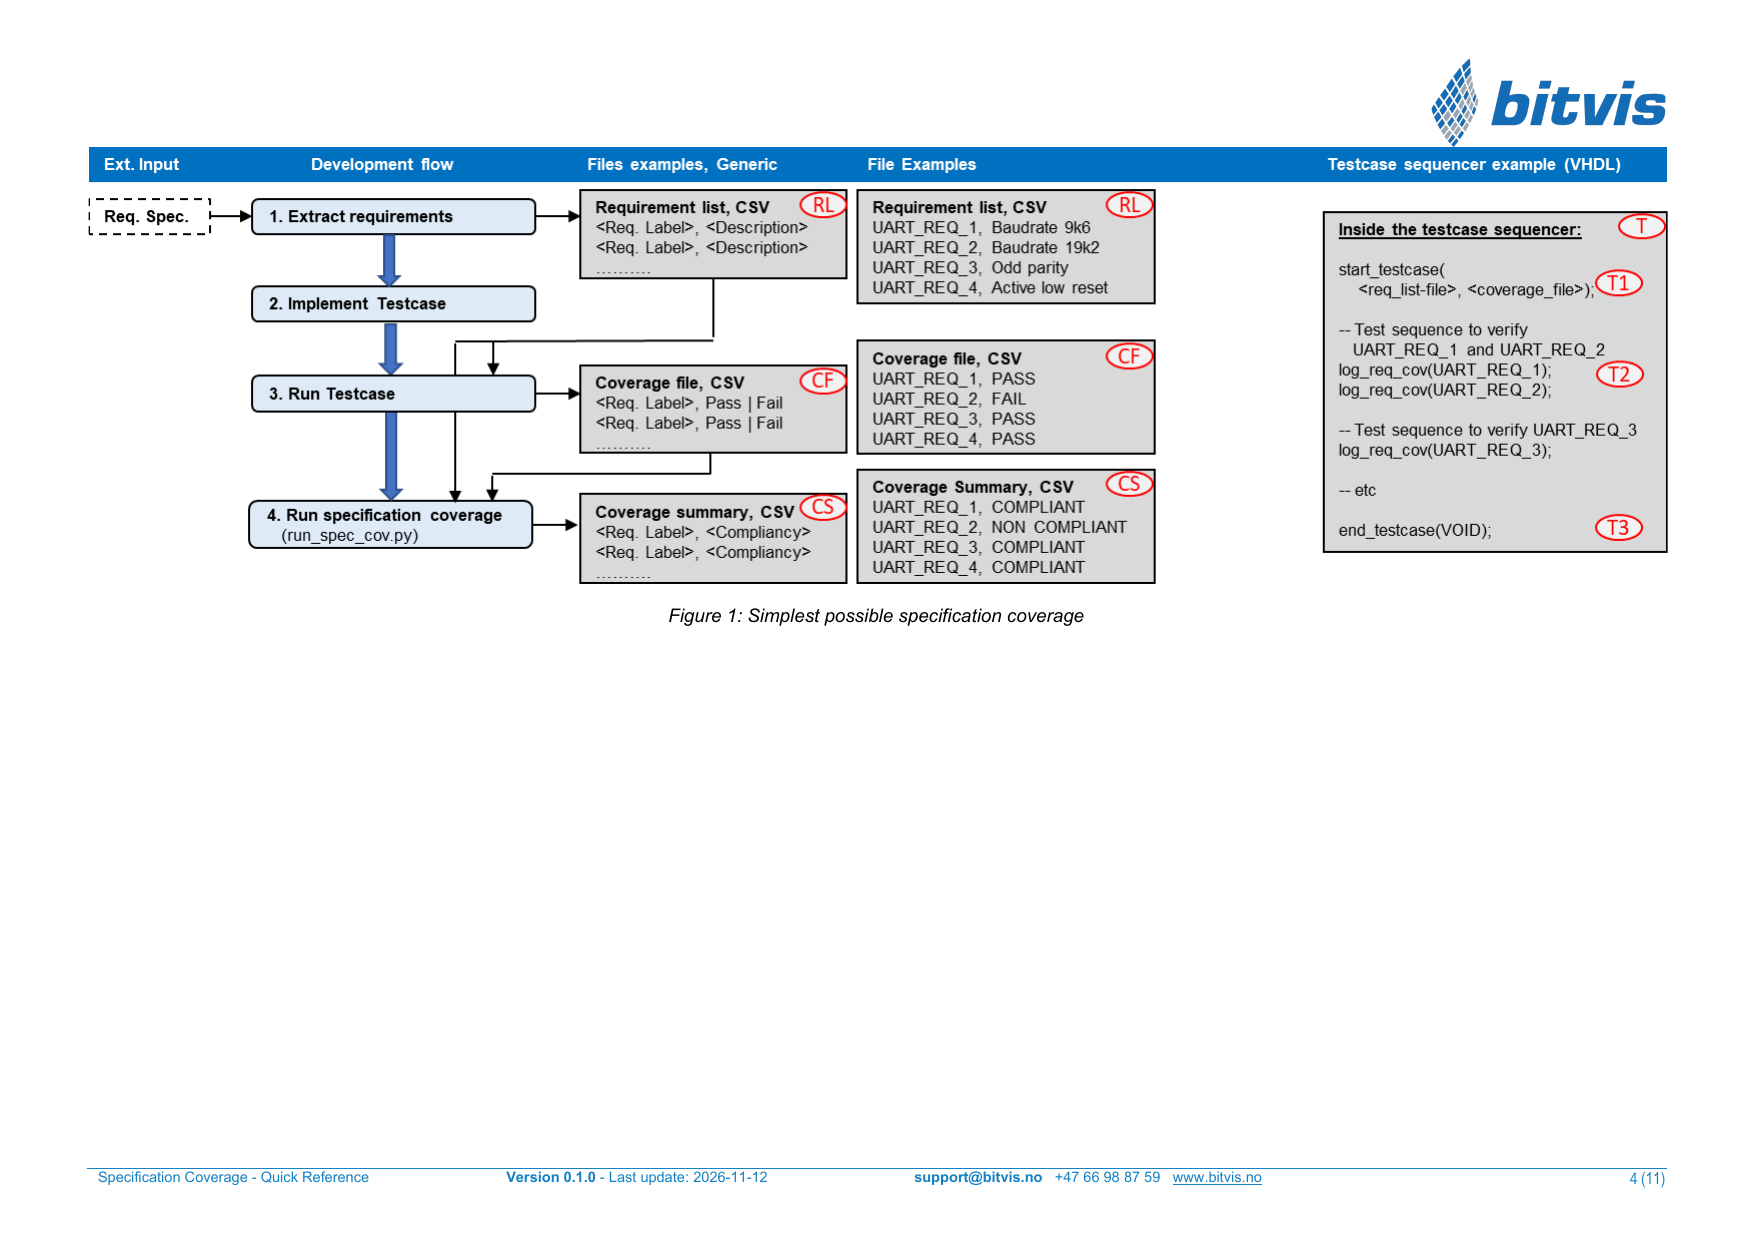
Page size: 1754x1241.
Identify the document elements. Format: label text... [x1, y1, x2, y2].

picture [88, 59, 1668, 592]
text Figure 1: Simplest possible specification coverage [88, 604, 1665, 626]
